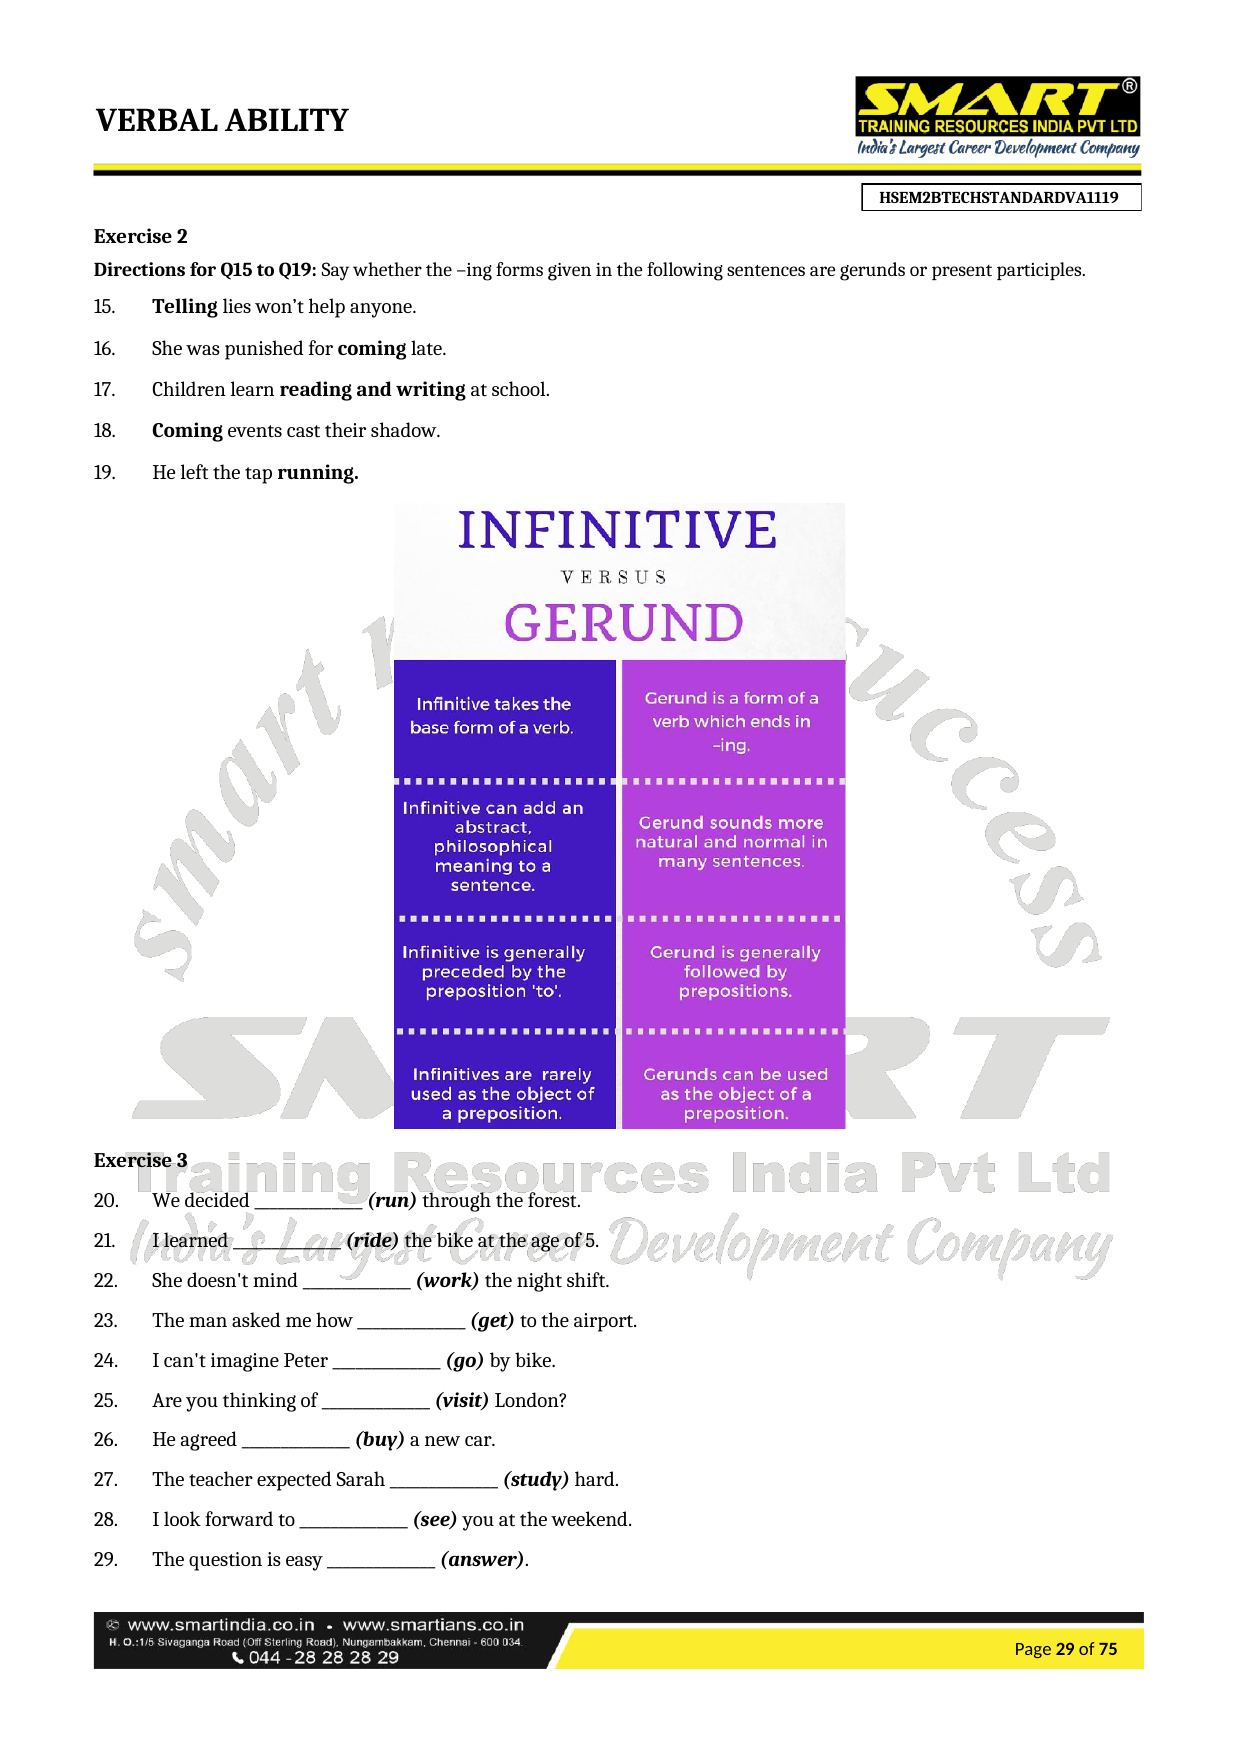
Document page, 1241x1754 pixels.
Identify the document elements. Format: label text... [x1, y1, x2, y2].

text VERBAL ABILITY [96, 101, 1142, 139]
list The teacher expected Sarah ______________ (study) hard. [94, 1468, 1142, 1492]
picture [93, 1612, 1144, 1669]
picture [94, 503, 1144, 1292]
list Children learn reading and writing at school. [94, 378, 1142, 402]
list Coming events cast their shadow. [94, 419, 1142, 443]
text HSEM2BTECHSTANDARDVA1119 [879, 188, 1142, 207]
text Exercise 3 [94, 1148, 1142, 1172]
text Exercise 2 [94, 225, 1142, 249]
list He left the tap running. [94, 460, 1142, 484]
list Are you thinking of ______________ (visit) London? [94, 1388, 1142, 1412]
list He agreed ______________ (buy) a new car. [94, 1428, 1142, 1452]
list The question is easy ______________ (answer). [94, 1548, 1142, 1572]
text Page 29 of 75 [1014, 1637, 1142, 1660]
list I look forward to ______________ (see) you at the weekend. [94, 1508, 1142, 1532]
list Telling lies won’t help anyone. [94, 295, 1142, 319]
list I can't imagine Peter ______________ (go) by bike. [94, 1348, 1142, 1372]
text Directions for Q15 to Q19: Say whether the –ing forms given in the following sentences are gerunds or present participles. [94, 258, 1142, 281]
list The man asked me how ______________ (get) to the airport. [94, 1308, 1142, 1332]
list We decided ______________ (run) through the forest. [94, 1188, 1142, 1212]
list I learned ______________ (ride) the bike at the age of 5. [94, 1228, 1142, 1252]
picture [861, 183, 1142, 211]
list She doesn't mind ______________ (work) the night shift. [94, 1268, 1142, 1292]
picture [80, 75, 1142, 182]
list She was punished for coming late. [94, 336, 1142, 360]
